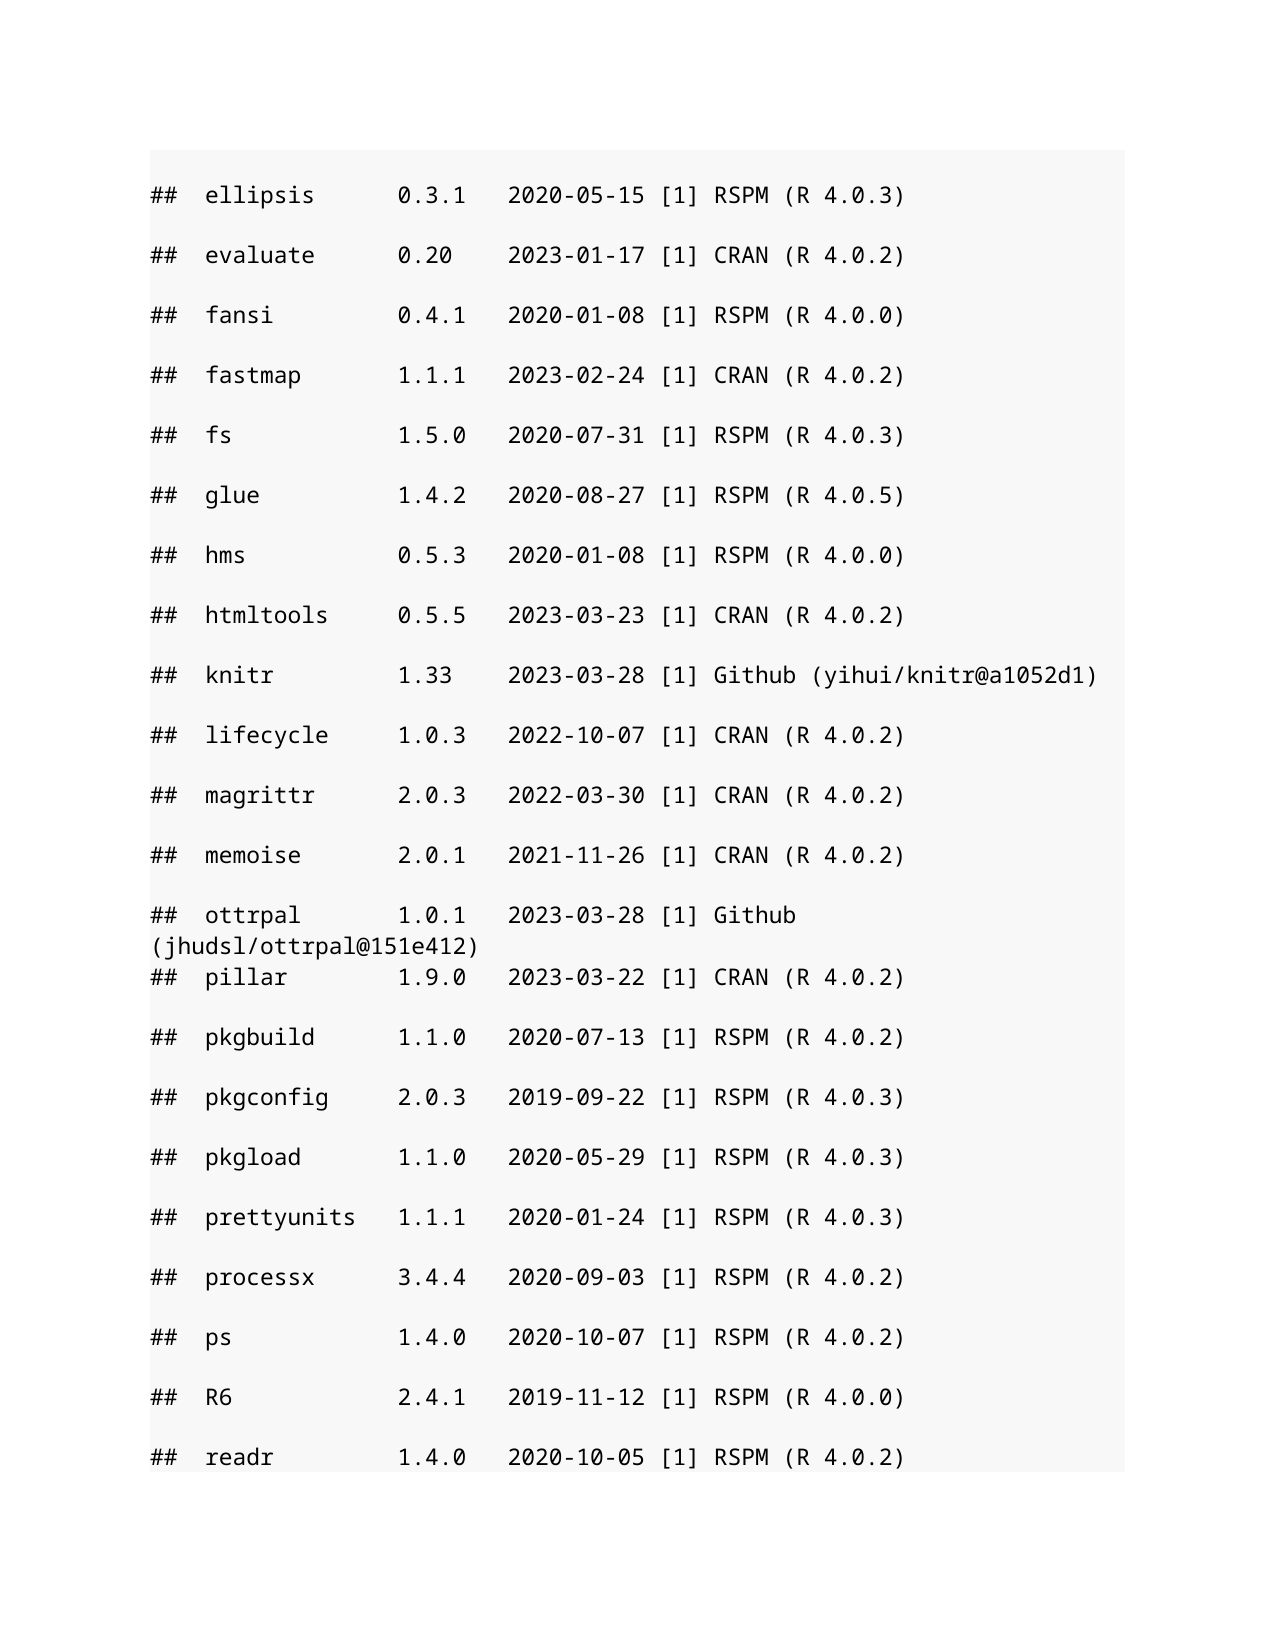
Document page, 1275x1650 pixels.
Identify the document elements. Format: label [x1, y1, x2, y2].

text [150, 150, 1125, 1472]
